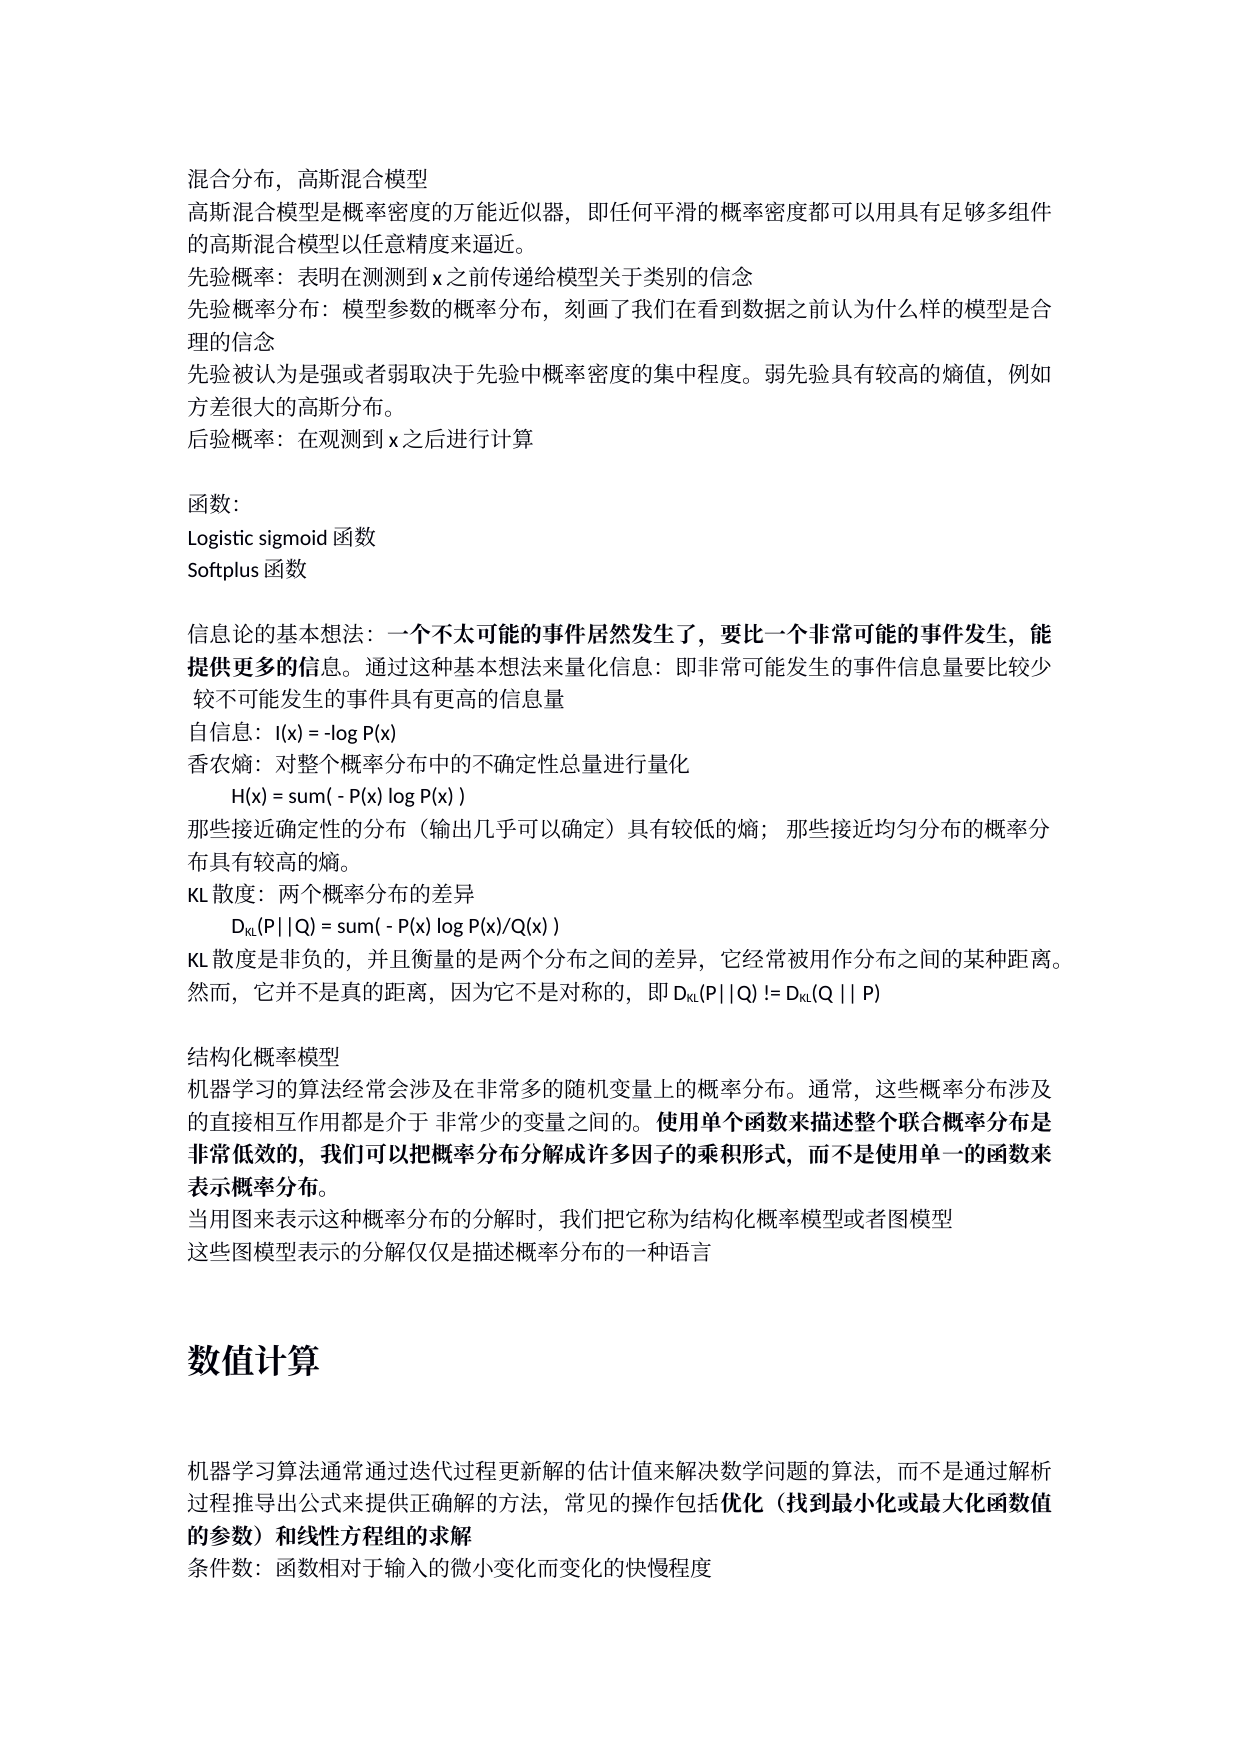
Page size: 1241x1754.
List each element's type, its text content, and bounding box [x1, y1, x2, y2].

text Logistic sigmoid函数 [187, 519, 1053, 552]
text KL散度是非负的，并且衡量的是两个分布之间的差异，它经常被用作分布之间的某种距离。然而，它并不是真的距离，因为它不是对称的，即DKL(P||Q) != DKL(Q || P) [187, 942, 1053, 1007]
text Softplus函数 [187, 552, 1053, 584]
text 自信息：I(x) = -log P(x) [187, 714, 1053, 747]
text 函数： [187, 487, 1053, 519]
text 那些接近确定性的分布（输出几乎可以确定）具有较低的熵； 那些接近均匀分布的概率分布具有较高的熵。 [187, 812, 1053, 877]
subtitle 数值计算 [187, 1327, 1053, 1392]
text 先验概率：表明在测测到x之前传递给模型关于类别的信念 [187, 259, 1053, 292]
text 高斯混合模型是概率密度的万能近似器，即任何平滑的概率密度都可以用具有足够多组件的高斯混合模型以任意精度来逼近。 [187, 194, 1053, 259]
text 这些图模型表示的分解仅仅是描述概率分布的一种语言 [187, 1234, 1053, 1267]
text H(x) = sum( - P(x) log P(x) ) [187, 779, 1053, 812]
text 结构化概率模型 [187, 1039, 1053, 1072]
text 条件数：函数相对于输入的微小变化而变化的快慢程度 [187, 1551, 1053, 1583]
text 机器学习算法通常通过迭代过程更新解的估计值来解决数学问题的算法，而不是通过解析过程推导出公式来提供正确解的方法，常见的操作包括优化（找到最小化或最大化函数值的参数）和线性方程组的求解 [187, 1453, 1053, 1551]
text 信息论的基本想法：一个不太可能的事件居然发生了，要比一个非常可能的事件发生，能提供更多的信息。通过这种基本想法来量化信息：即非常可能发生的事件信息量要比较少； 较不可能发生的事件具有更高的信息量 [187, 617, 1053, 714]
text 当用图来表示这种概率分布的分解时，我们把它称为结构化概率模型或者图模型 [187, 1202, 1053, 1234]
text 后验概率：在观测到x之后进行计算 [187, 422, 1053, 454]
text 先验被认为是强或者弱取决于先验中概率密度的集中程度。弱先验具有较高的熵值，例如方差很大的高斯分布。 [187, 357, 1053, 422]
text 香农熵：对整个概率分布中的不确定性总量进行量化 [187, 747, 1053, 779]
text KL散度：两个概率分布的差异 [187, 877, 1053, 909]
text DKL(P||Q) = sum( - P(x) log P(x)/Q(x) ) [187, 909, 1053, 942]
text 先验概率分布：模型参数的概率分布，刻画了我们在看到数据之前认为什么样的模型是合理的信念 [187, 292, 1053, 357]
text 机器学习的算法经常会涉及在非常多的随机变量上的概率分布。通常，这些概率分布涉及的直接相互作用都是介于 非常少的变量之间的。使用单个函数来描述整个联合概率分布是非常低效的，我们可以把概率分布分解成许多因子的乘积形式，而不是使用单一的函数来表示概率分布。 [187, 1072, 1053, 1202]
text 混合分布，高斯混合模型 [187, 162, 1053, 194]
